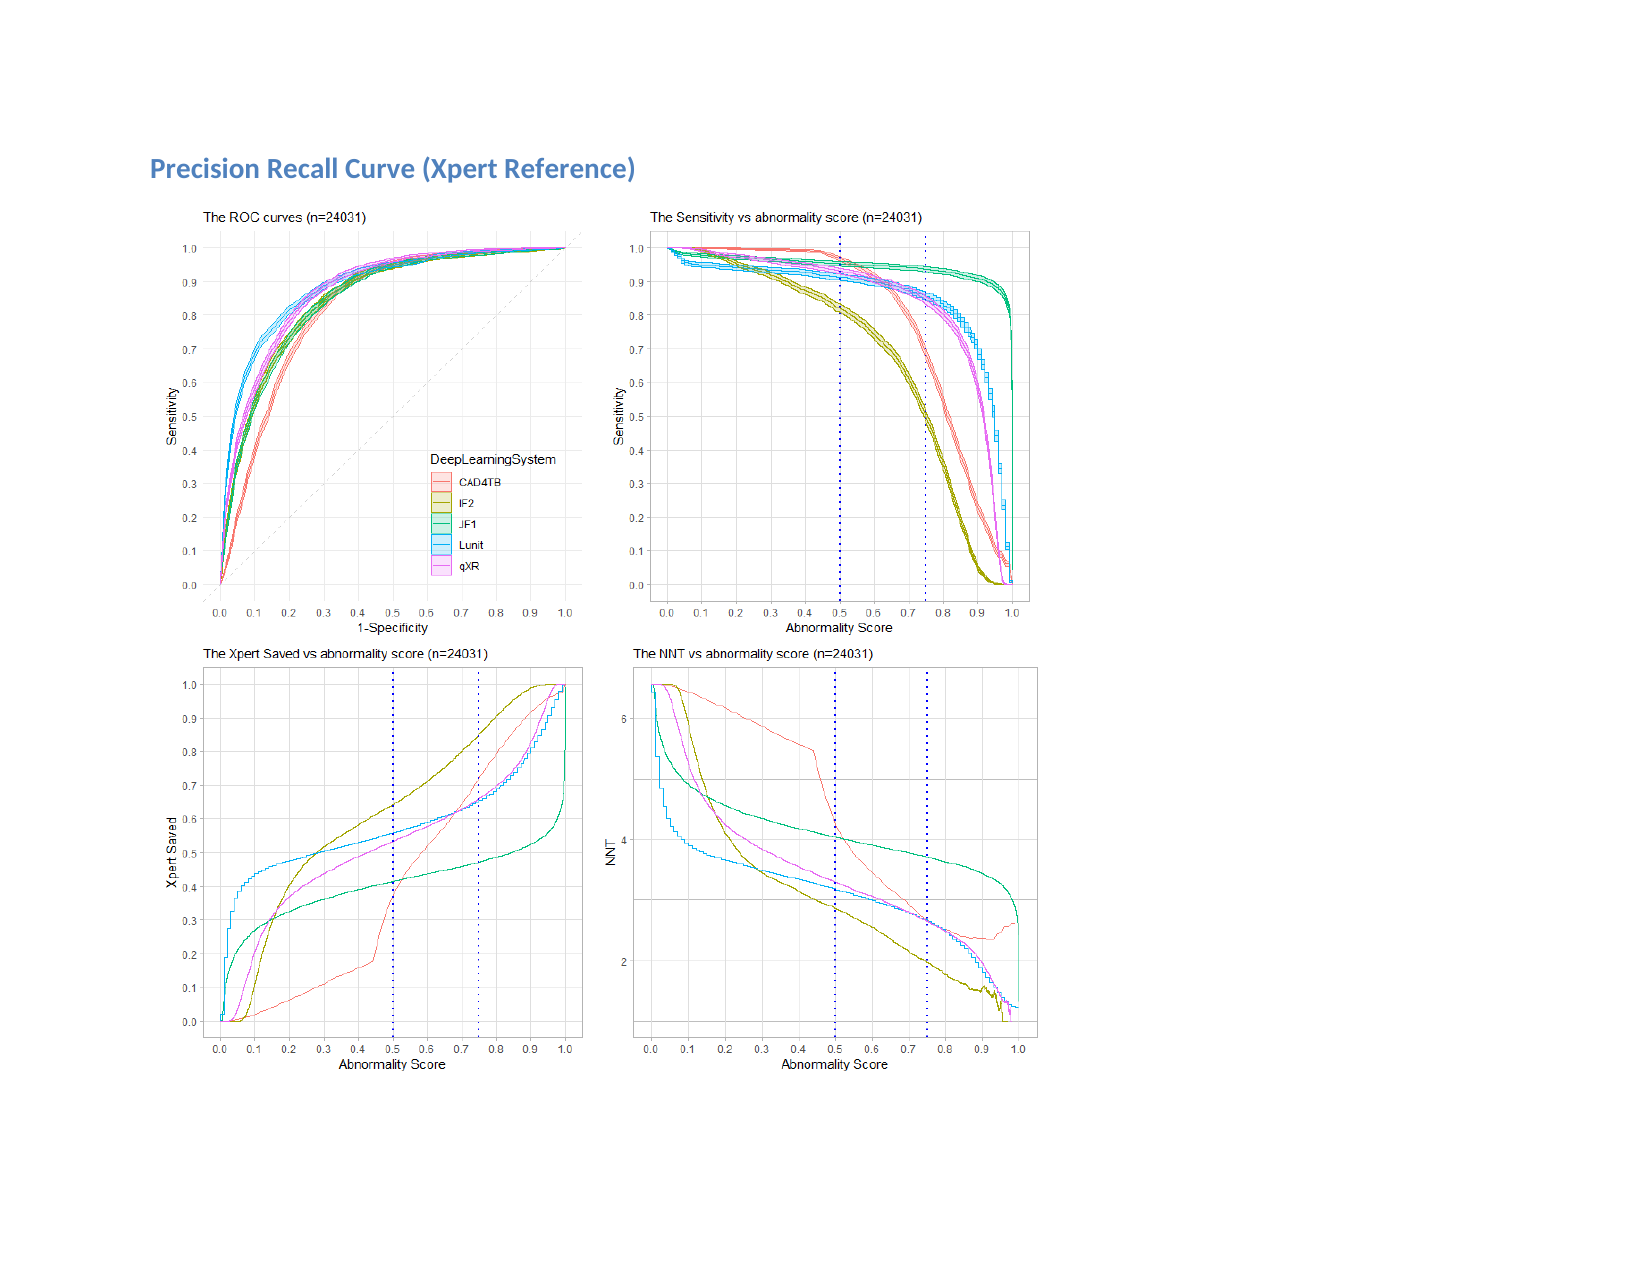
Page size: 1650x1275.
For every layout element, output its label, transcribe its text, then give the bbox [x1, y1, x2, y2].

subtitle Precision Recall Curve (Xpert Reference) [150, 150, 1500, 186]
picture [150, 204, 1044, 1077]
